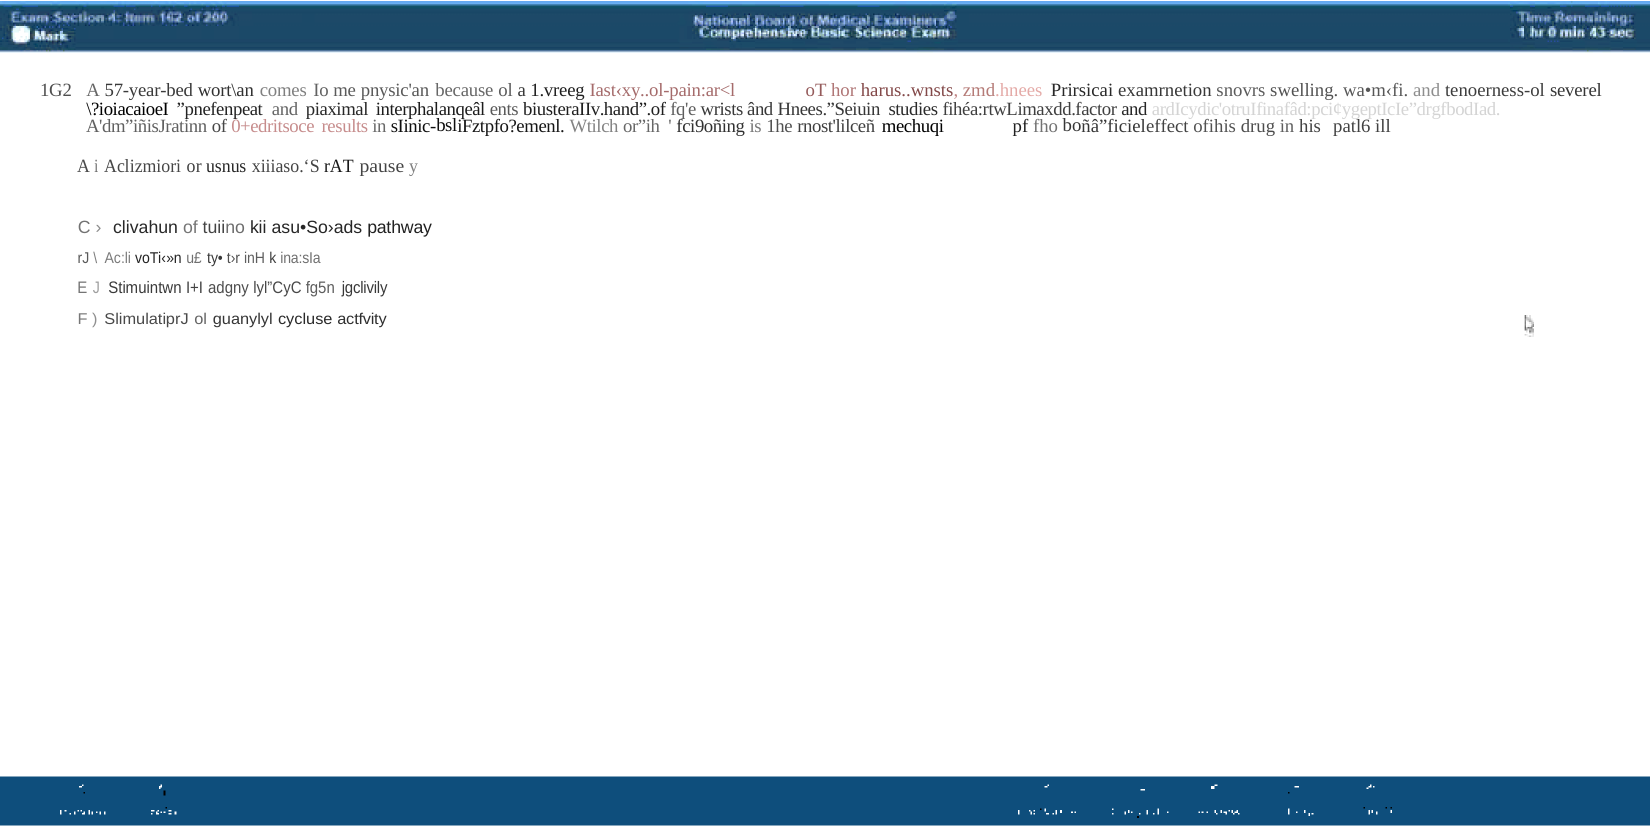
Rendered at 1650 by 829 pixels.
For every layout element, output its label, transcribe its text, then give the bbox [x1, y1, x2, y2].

text C › clivahun of tuiino kii asu•So›ads pathway [78, 217, 1612, 237]
text F ) SlimulatiprJ ol guanylyl cycluse actfvity [77, 310, 1612, 328]
picture [1524, 315, 1534, 337]
picture [0, 775, 1650, 827]
text E J Stimuintwn I+I adgny lyl”CyC fg5n jgclivily [77, 278, 1612, 297]
text \?ioiacaioeI ”pnefenpeat and piaximal interphalanqeâl ents biusteraIIv.hand”.of fq'e wrists ând Hnees.”Seiuin studies fihéa:rtwLimaxdd.factor and ardIcydic'otruIfinafâd:pci¢ygeptIcIe”drgfbodIad. A'dm”iñisJratinn of 0+edritsoce results in sIinic-bsliFztpfo?emenl. Wtilch or”ih ' fci9oñing is 1he rnost'lilceñ mechuqi pf fho boñâ”ficieleffect ofihis drug in his patl6 ill [86, 102, 1513, 136]
text rJ \ Ac:li voTi‹»n u£ ty• t›r inH k ina:sIa [77, 248, 1612, 266]
text A i Aclizmiori or usnus xiiiaso.‘S rAT pause y [77, 154, 1612, 176]
text 1G2 A 57-year-bed wort\an comes Io me pnysic'an because ol a 1.vreeg Iast‹xy..ol-pain:ar<l oT hor harus..wnsts, zmd.hnees Prirsicai examrnetion snovrs swelling. wa•m‹fi. and tenoerness-ol severel [40, 81, 1612, 101]
picture [0, 0, 1650, 53]
